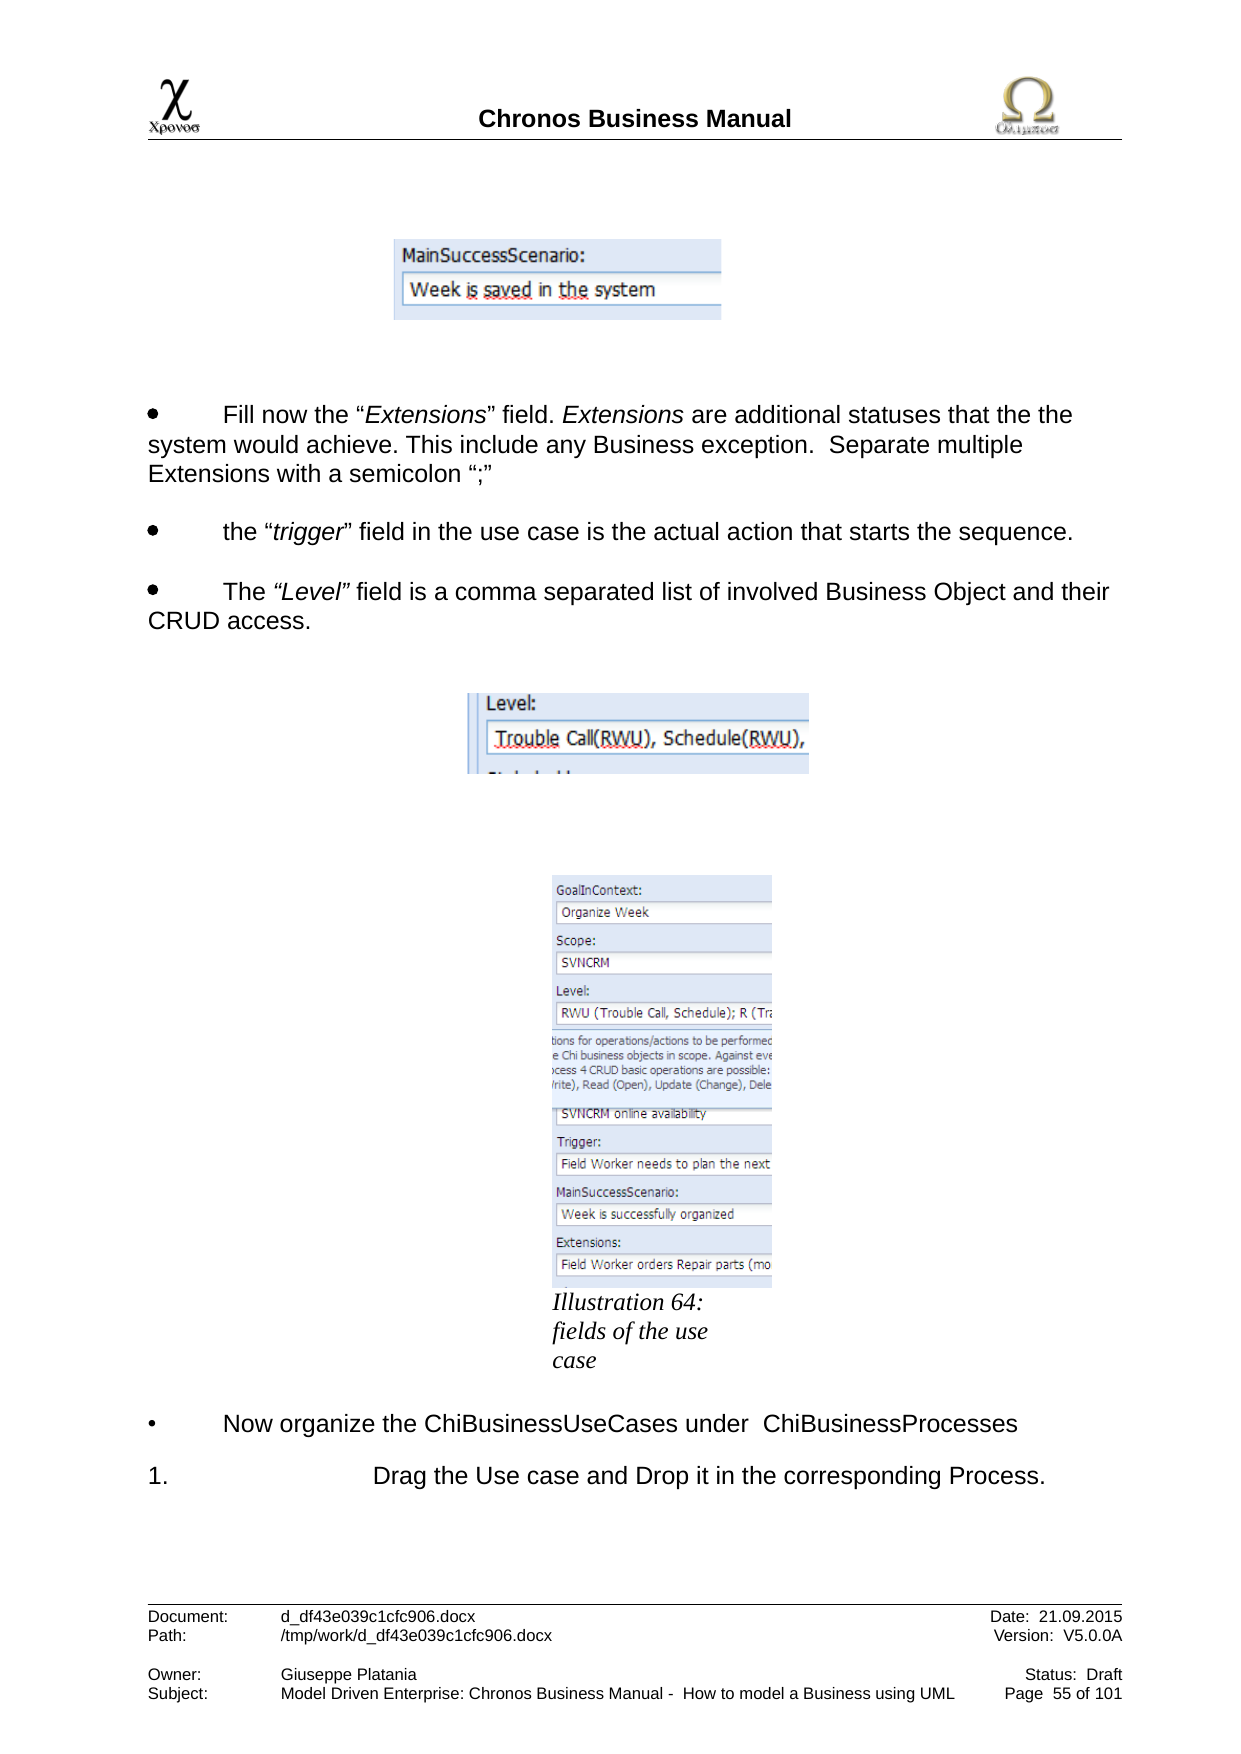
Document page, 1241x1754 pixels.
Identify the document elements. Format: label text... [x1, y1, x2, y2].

picture [393, 239, 722, 320]
list Drag the Use case and Drop it in the corresponding Process. [148, 1461, 1122, 1489]
picture [147, 75, 201, 135]
list Now organize the ChiBusinessUseCases under ChiBusinessProcesses [148, 1409, 1122, 1438]
list the “trigger” field in the use case is the actual action that starts the sequence. [148, 517, 1122, 547]
picture [460, 693, 809, 774]
picture [552, 875, 772, 1288]
picture [992, 75, 1061, 135]
list The “Level” field is a comma separated list of involved Business Object and their CRUD access. [148, 576, 1122, 635]
list Fill now the “Extensions” field. Extensions are additional statuses that the the system would achieve. This include any Business exception. Separate multiple Extensions with a semicolon “;” [148, 400, 1122, 488]
